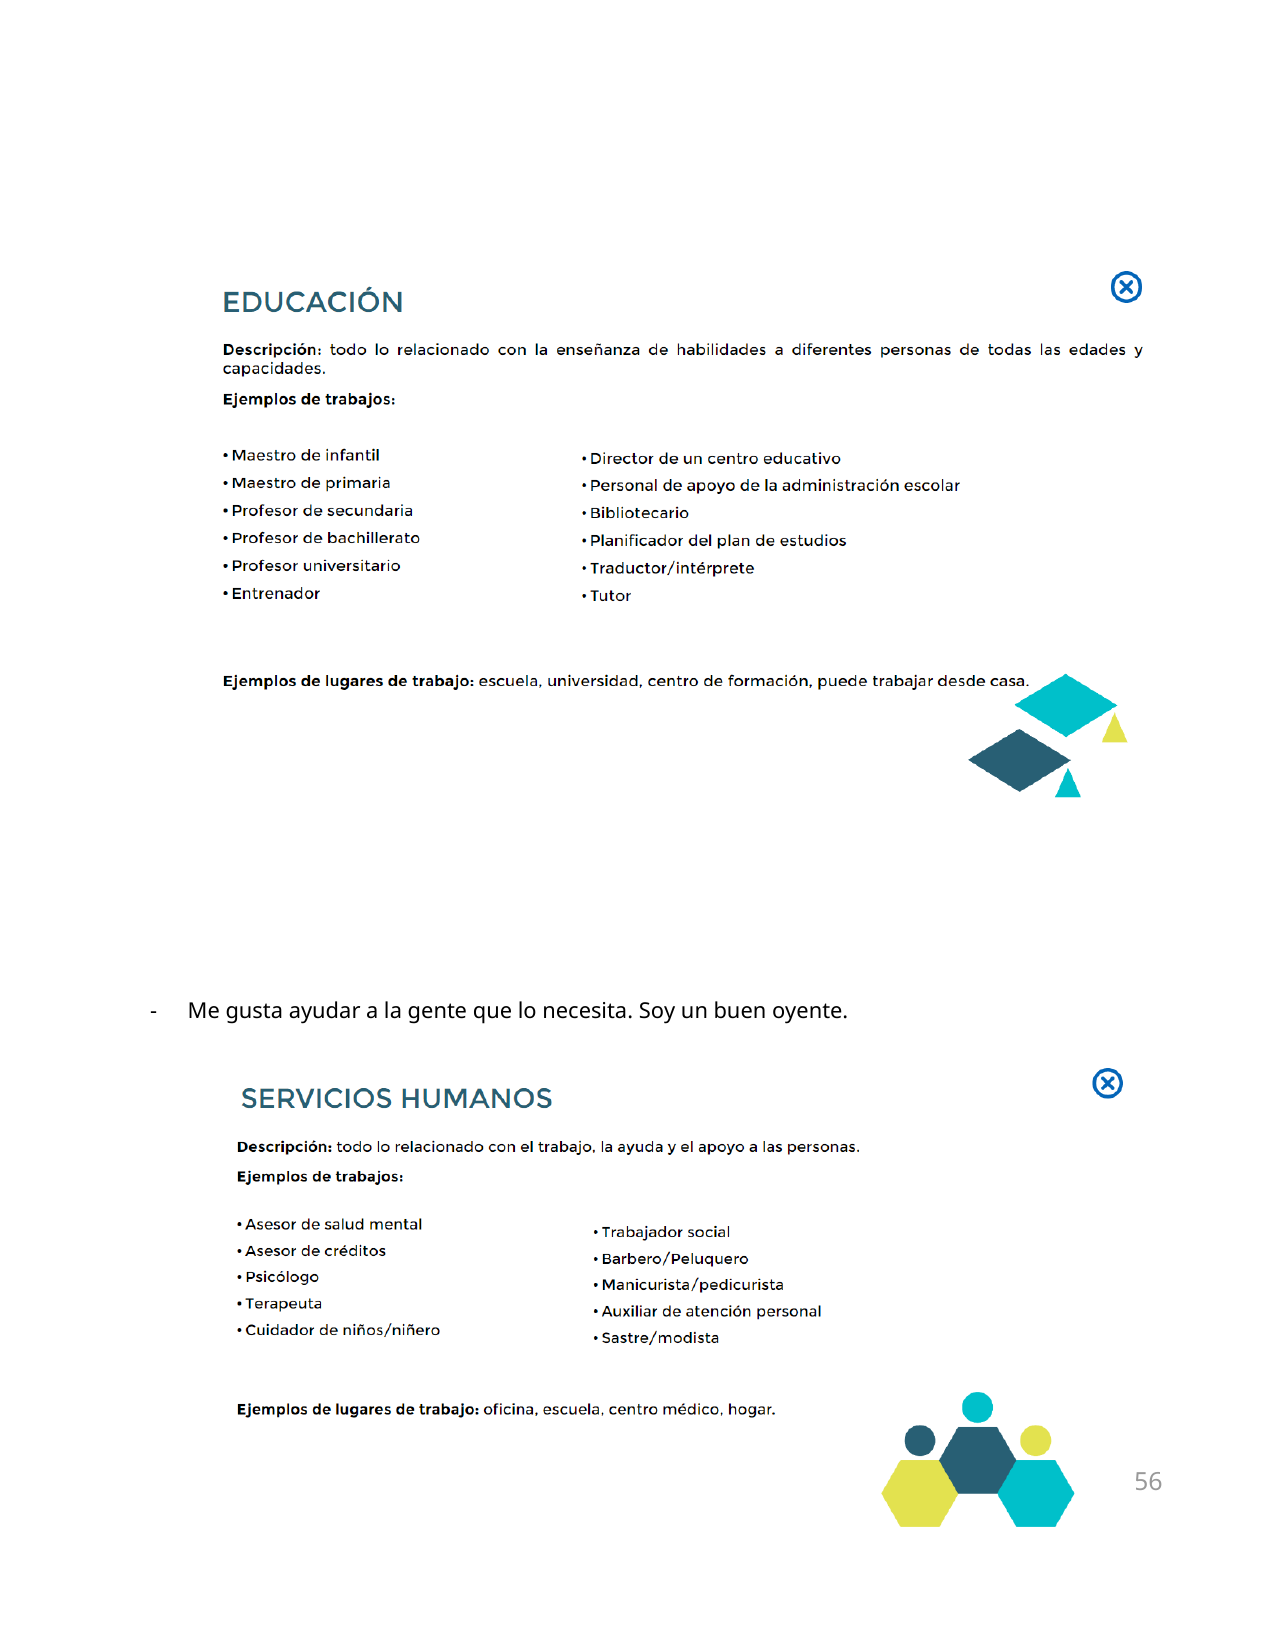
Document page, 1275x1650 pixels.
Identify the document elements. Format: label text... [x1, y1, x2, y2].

picture [198, 1055, 1136, 1552]
list Me gusta ayudar a la gente que lo necesita. Soy un buen oyente. [150, 996, 1162, 1025]
picture [186, 266, 1163, 807]
